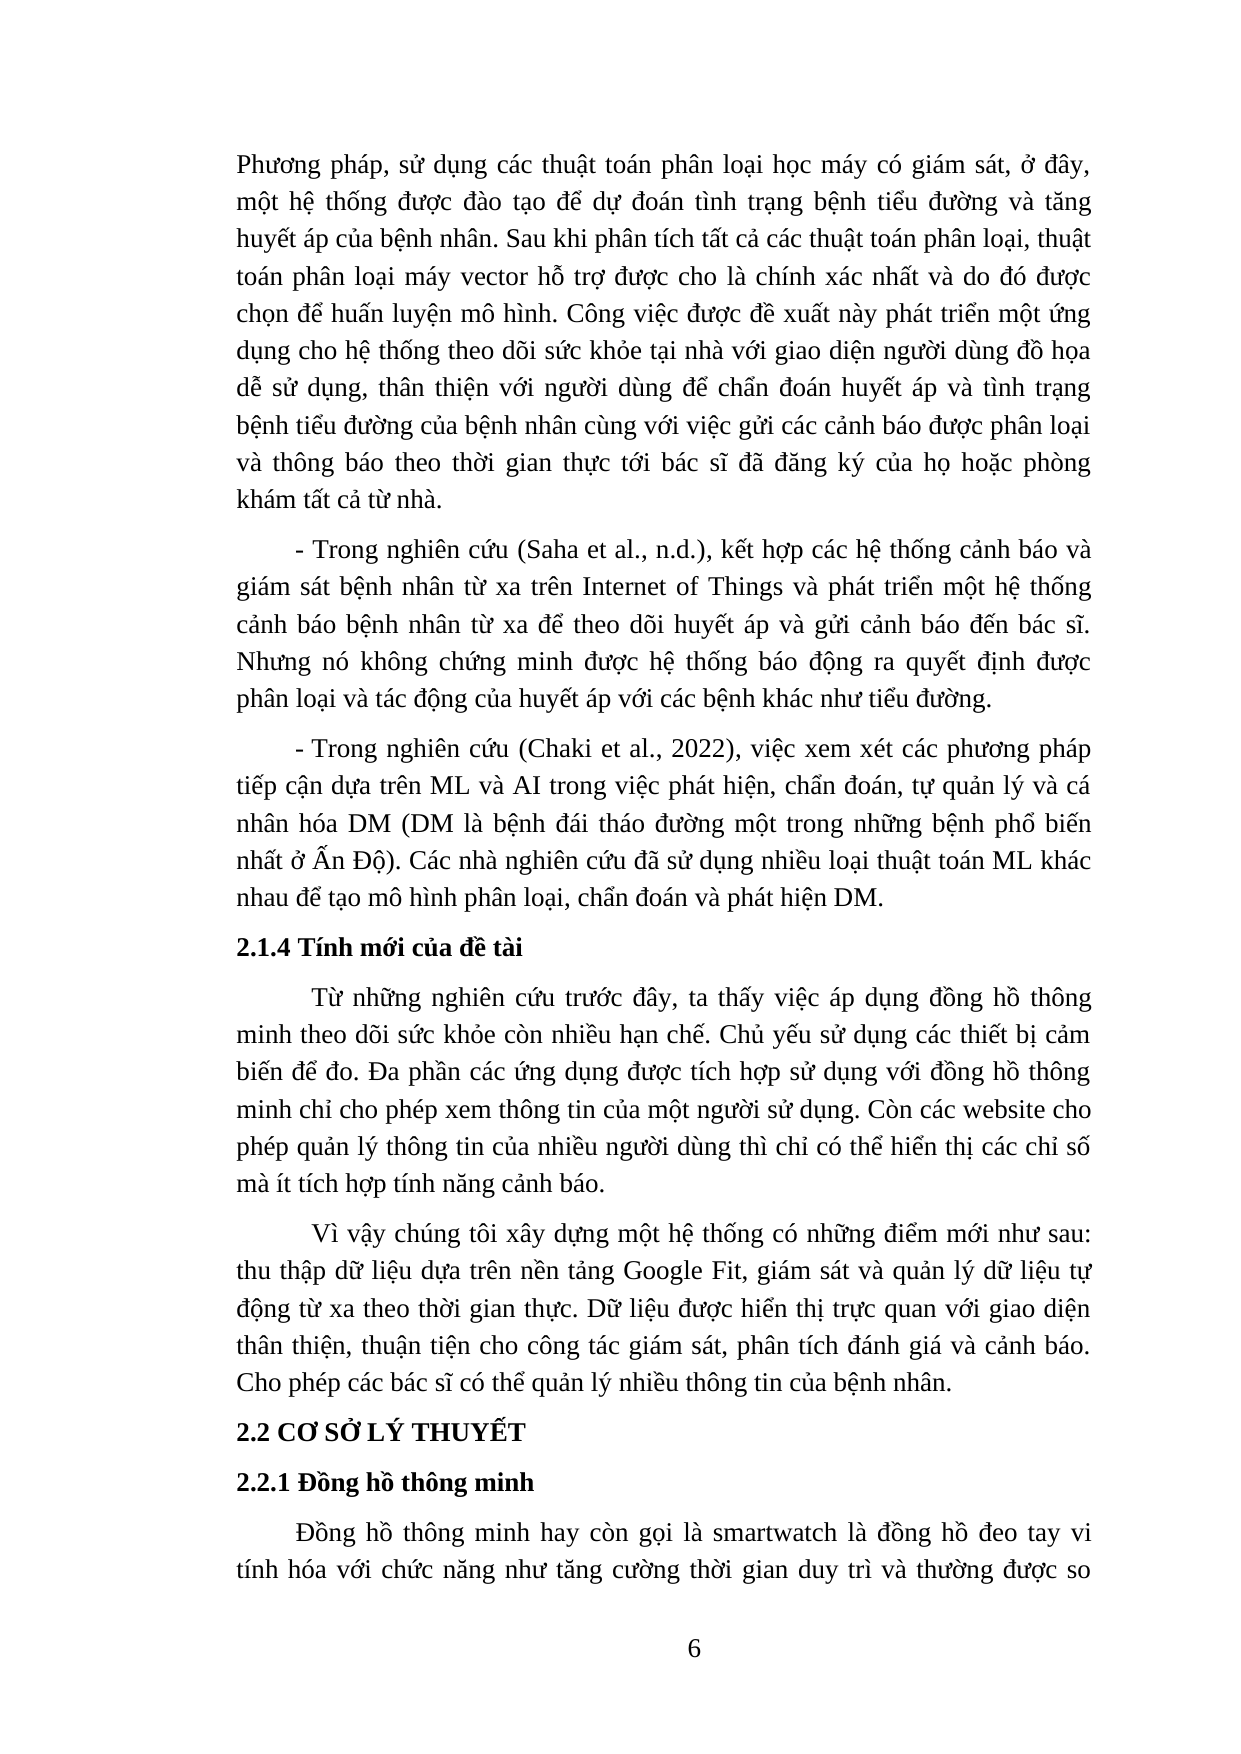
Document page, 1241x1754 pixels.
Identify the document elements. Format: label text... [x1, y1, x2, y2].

subtitle Tính mới của đề tài [236, 931, 1092, 962]
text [236, 148, 1092, 514]
subtitle Đồng hồ thông minh [236, 1466, 1092, 1497]
text - Trong nghiên cứu (Chaki et al., 2022), việc xem xét các phương pháp tiếp cận dựa trên ML và AI trong việc phát hiện, chẩn đoán, tự quản lý và cá nhân hóa DM (DM là bệnh đái tháo đường một trong những bệnh phổ biến nhất ở Ấn Độ). Các nhà nghiên cứu đã sử dụng nhiều loại thuật toán ML khác nhau để tạo mô hình phân loại, chẩn đoán và phát hiện DM. [236, 732, 1092, 912]
subtitle Cơ sở lý thuyết [236, 1416, 1092, 1447]
text Từ những nghiên cứu trước đây, ta thấy việc áp dụng đồng hồ thông minh theo dõi sức khỏe còn nhiều hạn chế. Chủ yếu sử dụng các thiết bị cảm biến để đo. Đa phần các ứng dụng được tích hợp sử dụng với đồng hồ thông minh chỉ cho phép xem thông tin của một người sử dụng. Còn các website cho phép quản lý thông tin của nhiều người dùng thì chỉ có thể hiển thị các chỉ số mà ít tích hợp tính năng cảnh báo. [236, 981, 1092, 1198]
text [236, 1516, 1092, 1584]
text Vì vậy chúng tôi xây dựng một hệ thống có những điểm mới như sau: thu thập dữ liệu dựa trên nền tảng Google Fit, giám sát và quản lý dữ liệu tự động từ xa theo thời gian thực. Dữ liệu được hiển thị trực quan với giao diện thân thiện, thuận tiện cho công tác giám sát, phân tích đánh giá và cảnh báo. Cho phép các bác sĩ có thể quản lý nhiều thông tin của bệnh nhân. [236, 1217, 1092, 1397]
text - Trong nghiên cứu (Saha et al., n.d.), kết hợp các hệ thống cảnh báo và giám sát bệnh nhân từ xa trên Internet of Things và phát triển một hệ thống cảnh báo bệnh nhân từ xa để theo dõi huyết áp và gửi cảnh báo đến bác sĩ. Nhưng nó không chứng minh được hệ thống báo động ra quyết định được phân loại và tác động của huyết áp với các bệnh khác như tiểu đường. [236, 533, 1092, 713]
